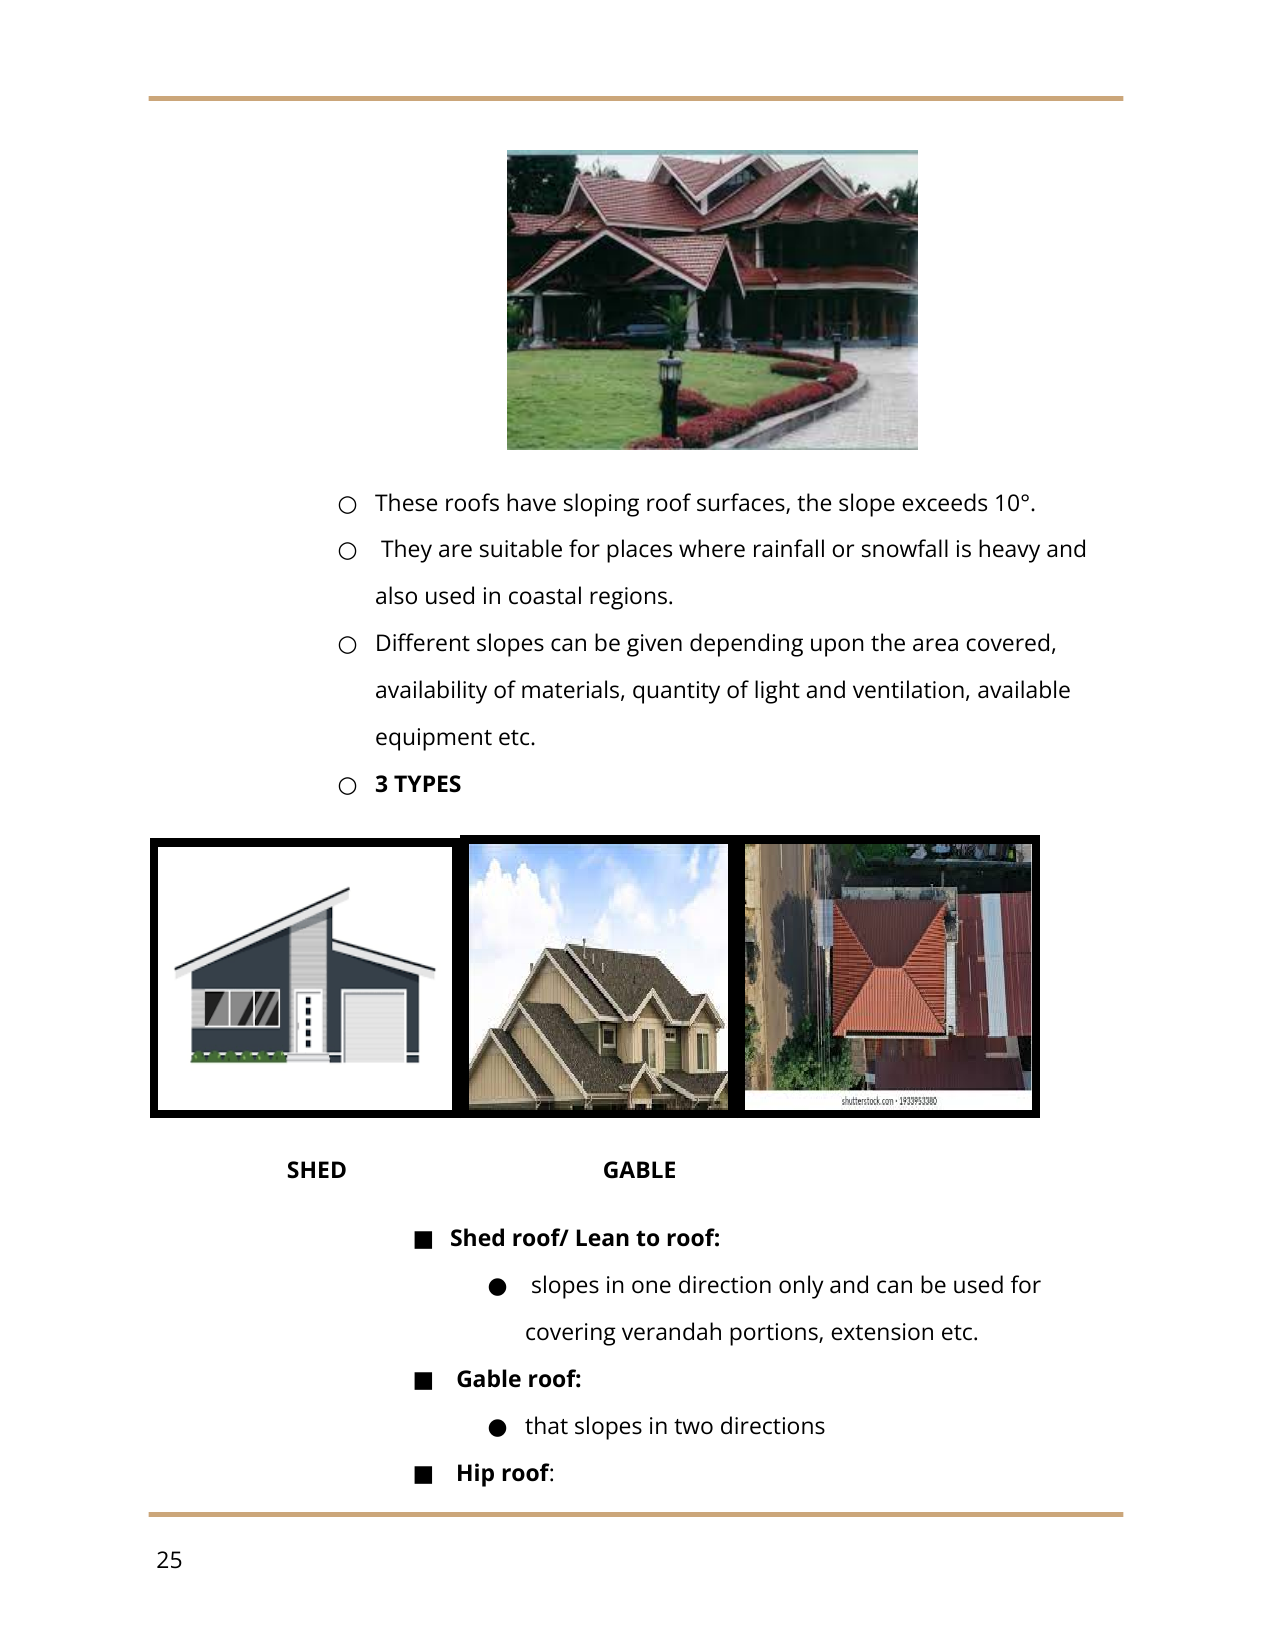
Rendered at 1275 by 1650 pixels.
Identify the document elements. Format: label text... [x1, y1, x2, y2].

picture [745, 844, 1032, 1110]
list Gable roof: [412, 1363, 1125, 1394]
list that slopes in two directions [487, 1410, 1125, 1441]
picture [148, 96, 1124, 101]
picture [148, 1512, 1124, 1517]
list Hip roof: [412, 1457, 1125, 1488]
list slopes in one direction only and can be used for covering verandah portions, extension etc. [487, 1269, 1125, 1347]
list 3 TYPES [337, 768, 1125, 799]
list They are suitable for places where rainfall or snowfall is heavy and also used in coastal regions. [337, 533, 1125, 611]
list These roofs have sloping roof surfaces, the slope exceeds 10°. [337, 486, 1125, 518]
text SHED GABLE [150, 1154, 1125, 1186]
list Different slopes can be given depending upon the area covered, availability of materials, quantity of light and ventilation, available equipment etc. [337, 627, 1125, 752]
list Shed roof/ Lean to roof: [412, 1222, 1125, 1253]
picture [469, 844, 728, 1110]
picture [507, 150, 918, 450]
picture [158, 847, 452, 1110]
